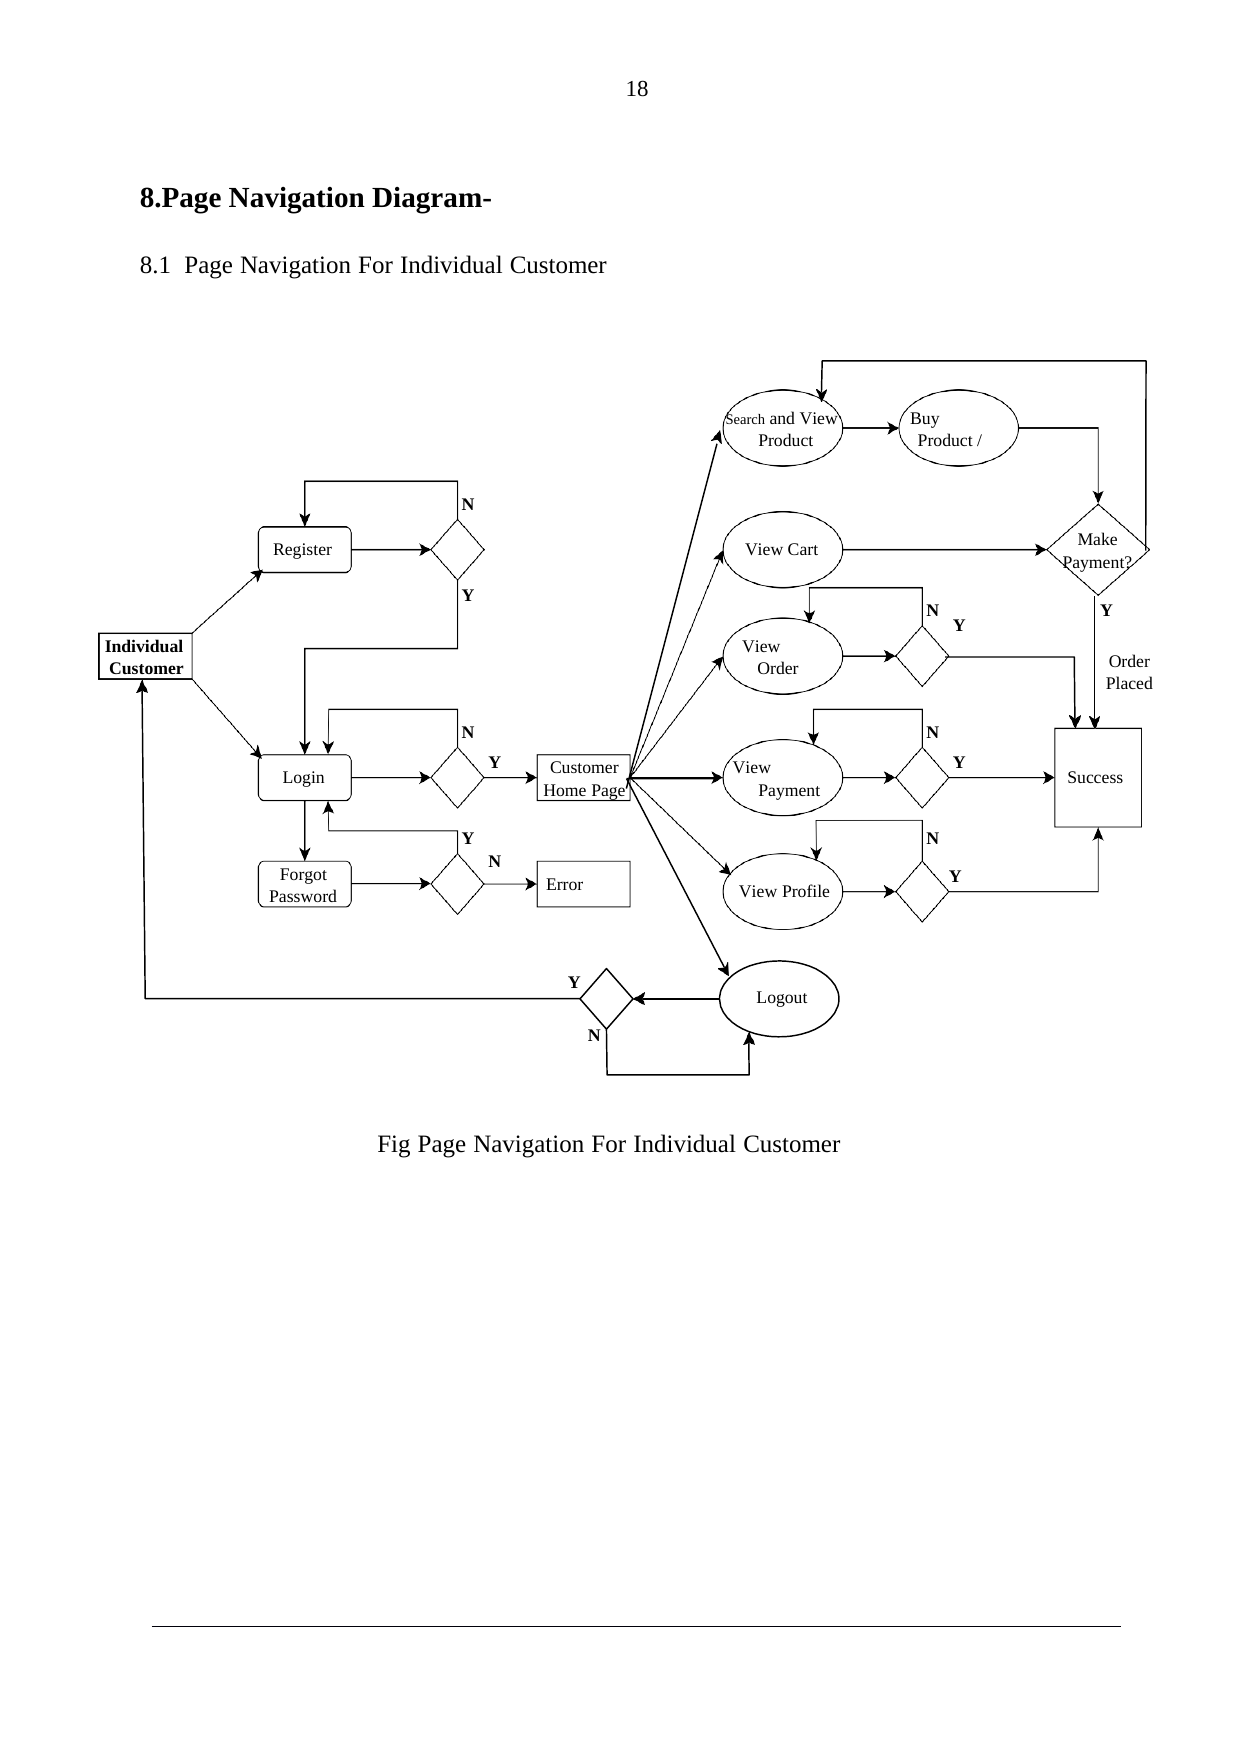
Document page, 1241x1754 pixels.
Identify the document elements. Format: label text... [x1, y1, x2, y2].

text 8.1 Page Navigation For Individual Customer [139, 250, 1134, 278]
picture [718, 962, 729, 976]
picture [98, 389, 1150, 930]
picture [743, 1032, 755, 1045]
subtitle 8.Page Navigation Diagram- [139, 180, 1134, 213]
text Fig Page Navigation For Individual Customer [139, 1129, 1134, 1158]
picture [633, 992, 645, 1005]
